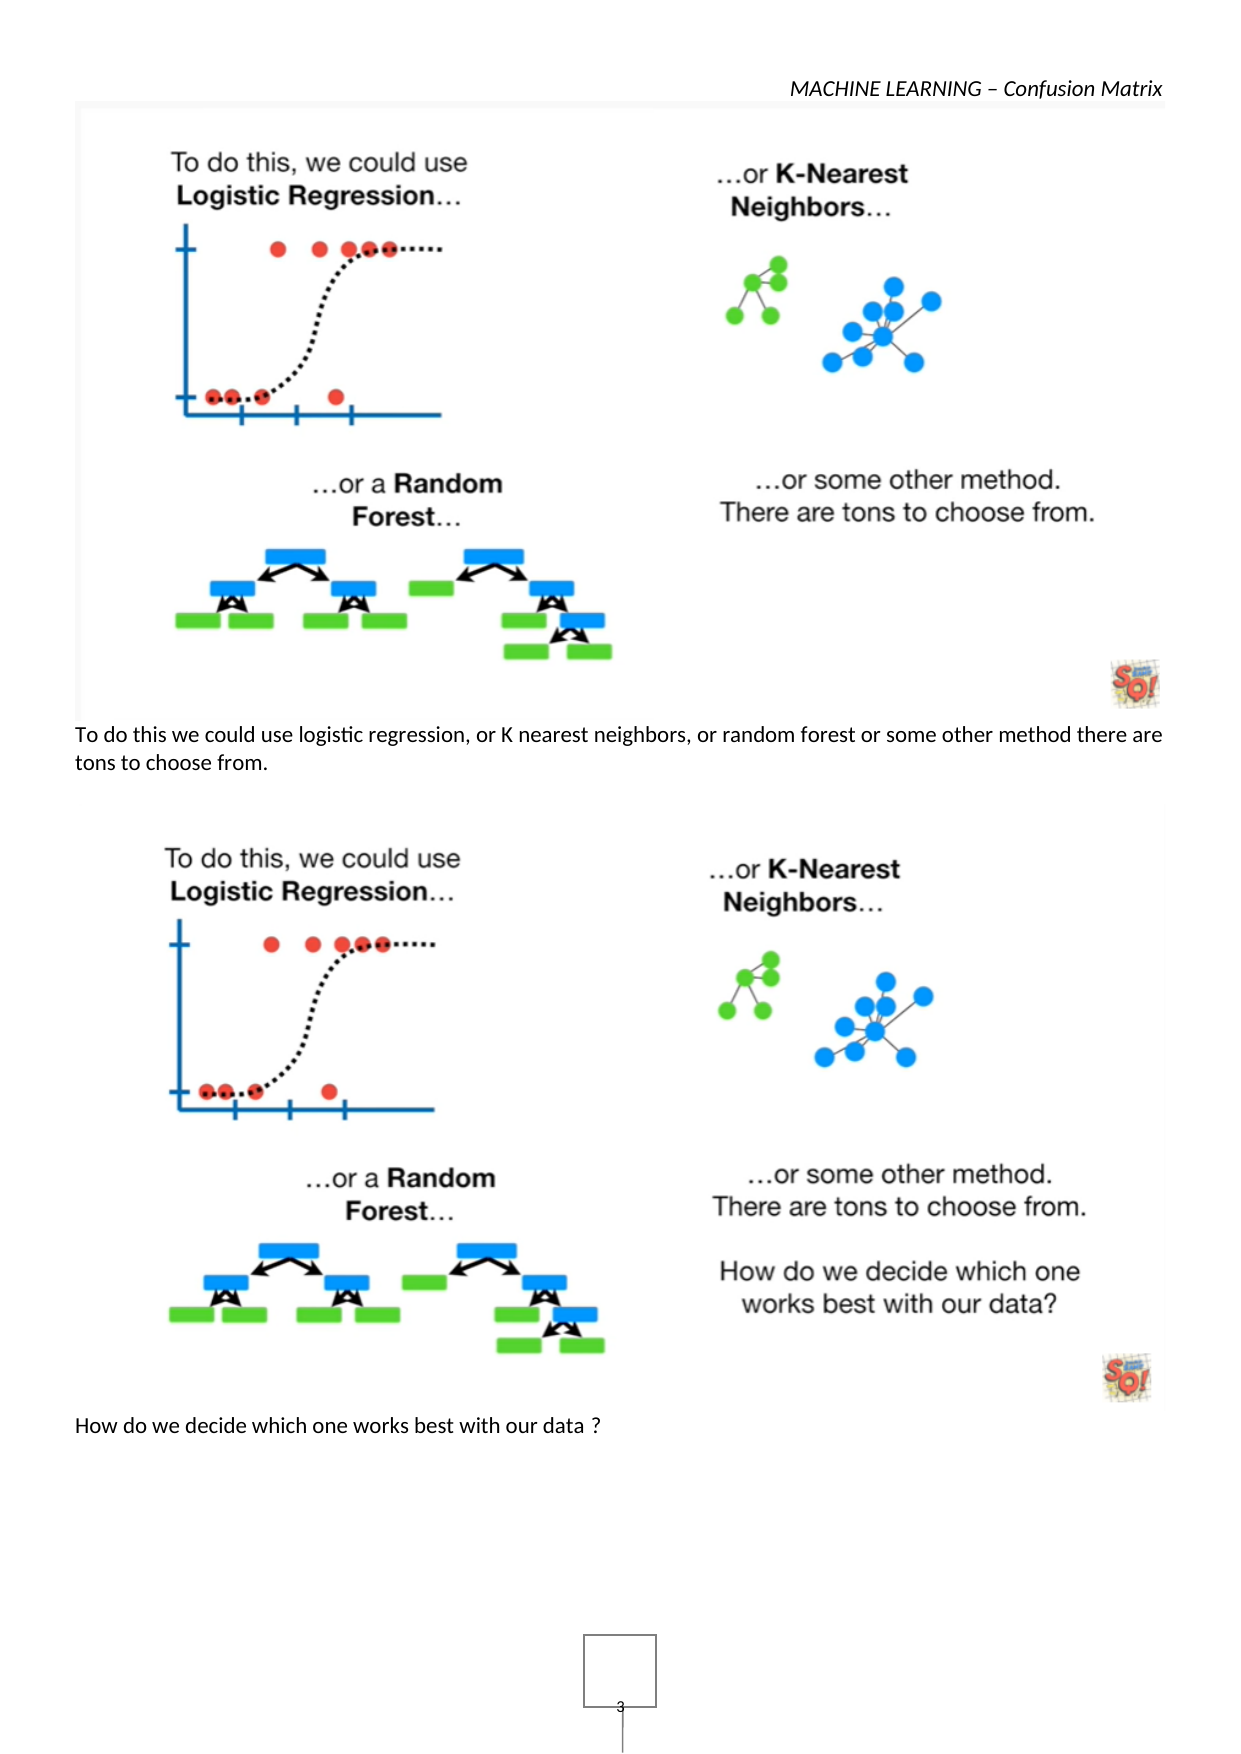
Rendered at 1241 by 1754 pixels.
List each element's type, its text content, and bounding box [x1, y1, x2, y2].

text To do this we could use logistic regression, or K nearest neighbors, or random forest or some other method there are tons to choose from. [75, 721, 1165, 776]
picture [75, 101, 1166, 721]
picture [75, 804, 1166, 1411]
text How do we decide which one works best with our data ? [75, 1411, 1165, 1439]
